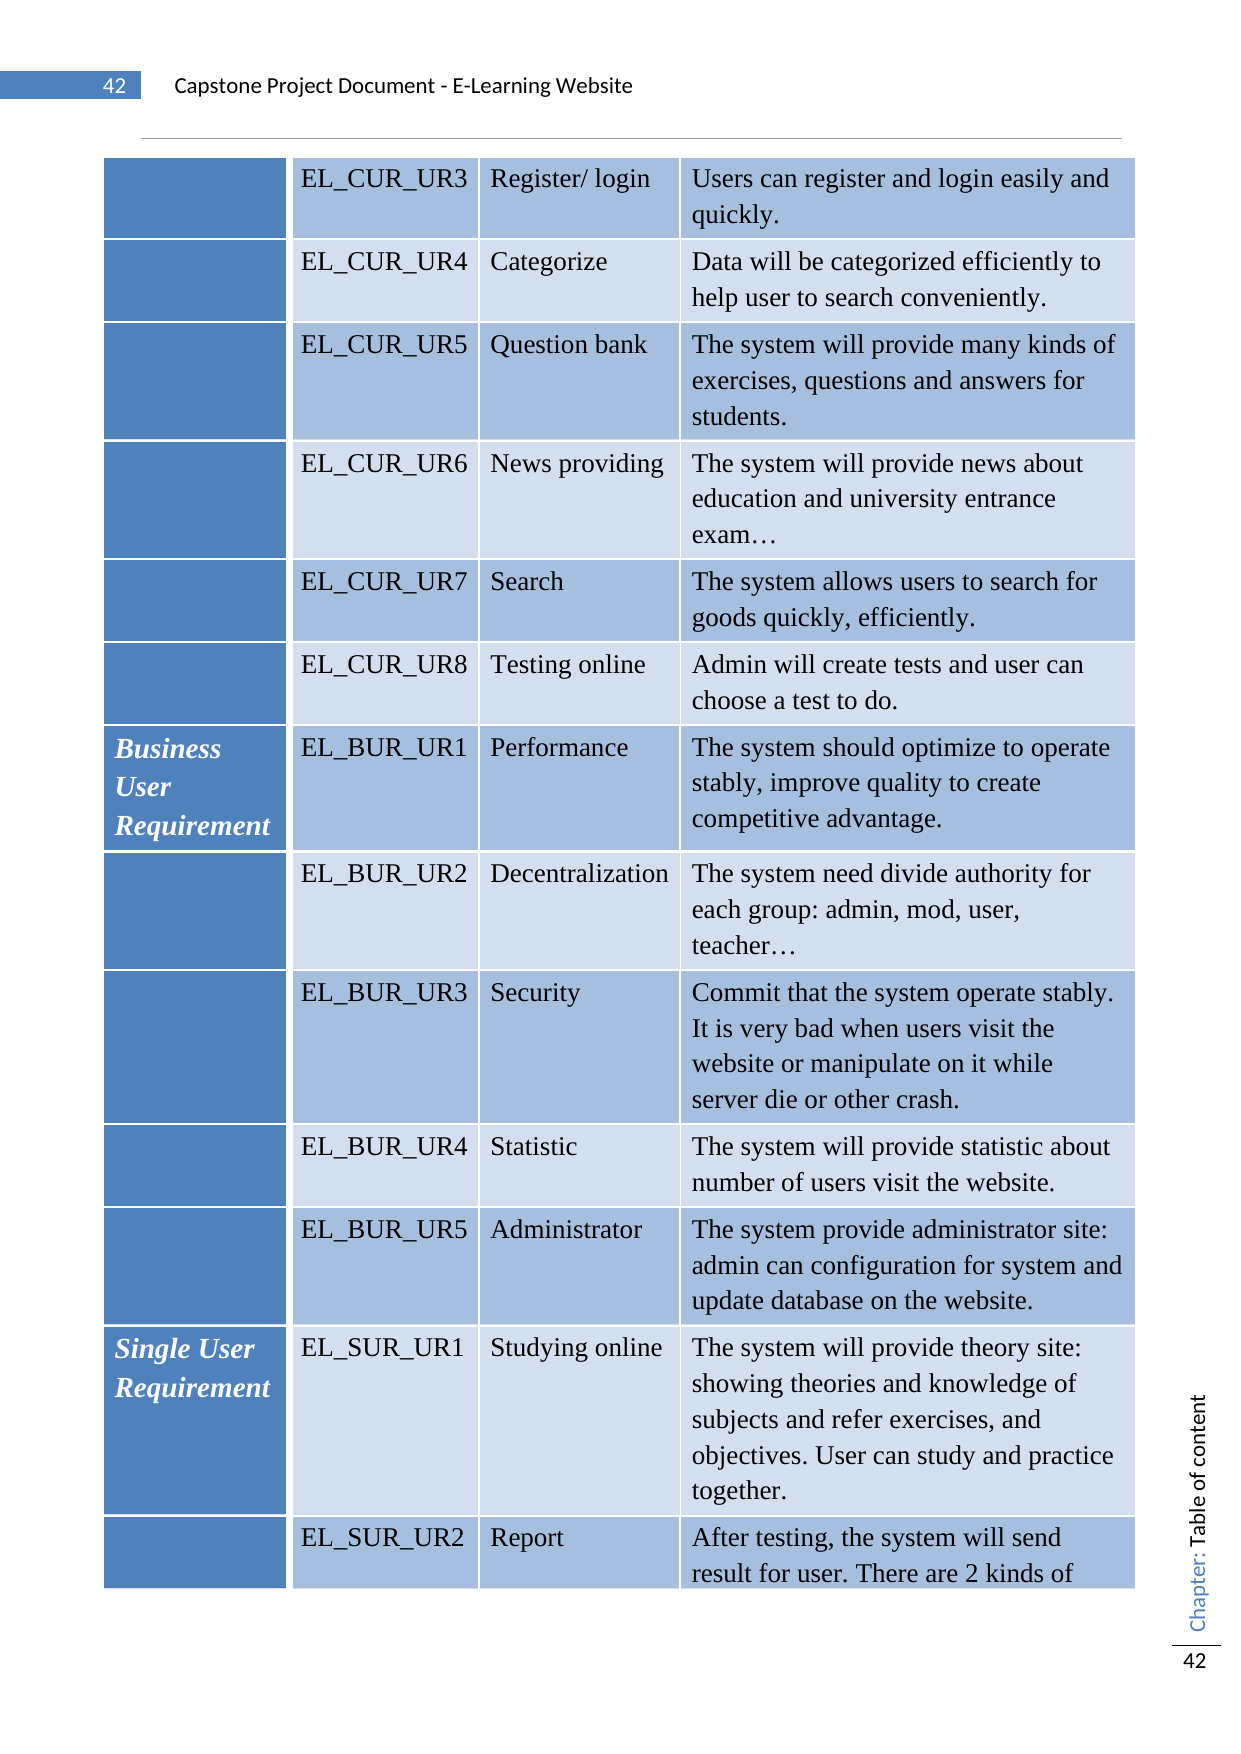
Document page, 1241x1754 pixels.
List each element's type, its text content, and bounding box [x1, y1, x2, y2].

table_cell [104, 560, 286, 641]
table_cell News providing [480, 442, 680, 558]
table_cell [104, 442, 286, 558]
table_cell EL_BUR_UR1 [293, 726, 478, 850]
table_cell [104, 853, 286, 969]
table_cell The system provide administrator site: admin can configuration for system and update database on the website. [681, 1208, 1135, 1324]
table_cell The system allows users to search for goods quickly, efficiently. [681, 560, 1135, 641]
table_cell EL_SUR_UR2 [293, 1517, 478, 1588]
table_cell [104, 158, 286, 238]
table_cell Single User Requirement [104, 1327, 286, 1514]
table_cell Search [480, 560, 679, 641]
table_cell Studying online [480, 1327, 680, 1514]
table_cell EL_BUR_UR3 [293, 971, 478, 1123]
table_cell EL_BUR_UR5 [293, 1208, 478, 1324]
table_cell [104, 323, 286, 439]
table_cell EL_CUR_UR6 [293, 442, 478, 558]
table_cell The system will provide many kinds of exercises, questions and answers for students. [681, 323, 1135, 439]
table_cell EL_CUR_UR8 [293, 643, 478, 724]
table_cell [104, 1517, 286, 1588]
table_cell [104, 1125, 286, 1206]
table_cell The system will provide theory site: showing theories and knowledge of subjects and refer exercises, and objectives. User can study and practice together. [681, 1327, 1135, 1514]
table_cell Performance [480, 726, 679, 850]
table_cell The system need divide authority for each group: admin, mod, user, teacher… [681, 853, 1135, 969]
table_cell Business User Requirement [104, 726, 286, 850]
table_cell Question bank [480, 323, 679, 439]
table_cell EL_CUR_UR3 [293, 158, 478, 238]
table_cell Register/ login [480, 158, 679, 238]
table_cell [681, 1517, 1135, 1588]
table_cell EL_SUR_UR1 [293, 1327, 478, 1514]
table_cell EL_CUR_UR7 [293, 560, 478, 641]
table_cell Decentralization [480, 853, 680, 969]
table_cell EL_BUR_UR4 [293, 1125, 478, 1206]
table_cell Users can register and login easily and quickly. [681, 158, 1135, 238]
table_cell EL_BUR_UR2 [293, 853, 478, 969]
table_cell Administrator [480, 1208, 679, 1324]
table_cell Statistic [480, 1125, 680, 1206]
table_cell Data will be categorized efficiently to help user to search conveniently. [681, 240, 1135, 321]
table_cell Security [480, 971, 679, 1123]
table_cell Testing online [480, 643, 680, 724]
table_cell Commit that the system operate stably. It is very bad when users visit the website or manipulate on it while server die or other crash. [681, 971, 1135, 1123]
table_cell The system should optimize to operate stably, improve quality to create competitive advantage. [681, 726, 1135, 850]
table_cell The system will provide statistic about number of users visit the website. [681, 1125, 1135, 1206]
table_cell The system will provide news about education and university entrance exam… [681, 442, 1135, 558]
table_cell Admin will create tests and user can choose a test to do. [681, 643, 1135, 724]
table_cell Categorize [480, 240, 680, 321]
table_cell [104, 971, 286, 1123]
table_cell [104, 240, 286, 321]
table_cell [104, 643, 286, 724]
table_cell Report [480, 1517, 679, 1588]
table_cell EL_CUR_UR5 [293, 323, 478, 439]
table_cell [104, 1208, 286, 1324]
table_cell EL_CUR_UR4 [293, 240, 478, 321]
